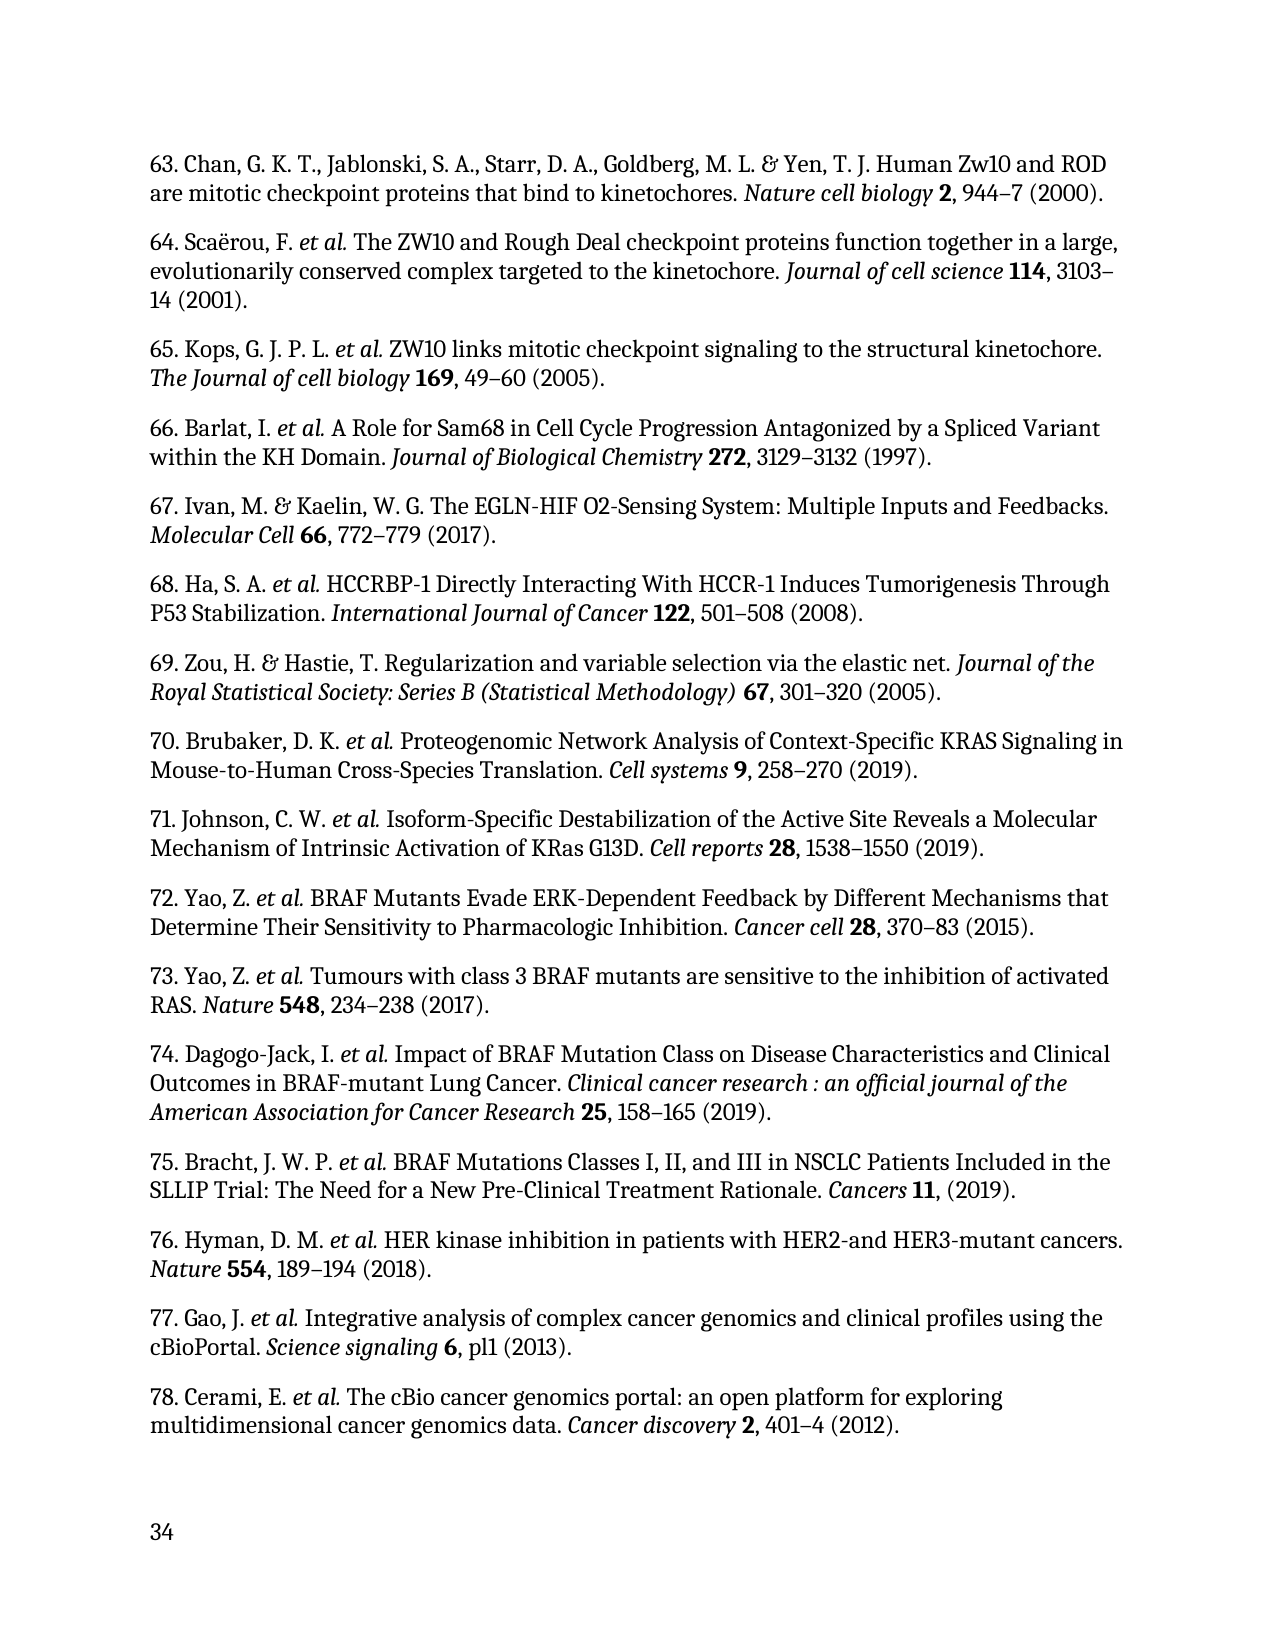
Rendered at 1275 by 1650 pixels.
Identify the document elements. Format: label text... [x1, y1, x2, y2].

text 77. Gao, J. et al. Integrative analysis of complex cancer genomics and clinical profiles using the cBioPortal. Science signaling 6, pl1 (2013). [150, 1304, 1125, 1362]
text 78. Cerami, E. et al. The cBio cancer genomics portal: an open platform for exploring multidimensional cancer genomics data. Cancer discovery 2, 401–4 (2012). [150, 1382, 1125, 1440]
text 71. Johnson, C. W. et al. Isoform-Specific Destabilization of the Active Site Reveals a Molecular Mechanism of Intrinsic Activation of KRas G13D. Cell reports 28, 1538–1550 (2019). [150, 805, 1125, 863]
text 67. Ivan, M. & Kaelin, W. G. The EGLN-HIF O2-Sensing System: Multiple Inputs and Feedbacks. Molecular Cell 66, 772–779 (2017). [150, 492, 1125, 549]
text 75. Bracht, J. W. P. et al. BRAF Mutations Classes I, II, and III in NSCLC Patients Included in the SLLIP Trial: The Need for a New Pre-Clinical Treatment Rationale. Cancers 11, (2019). [150, 1147, 1125, 1205]
text 68. Ha, S. A. et al. HCCRBP-1 Directly Interacting With HCCR-1 Induces Tumorigenesis Through P53 Stabilization. International Journal of Cancer 122, 501–508 (2008). [150, 570, 1125, 628]
text 66. Barlat, I. et al. A Role for Sam68 in Cell Cycle Progression Antagonized by a Spliced Variant within the KH Domain. Journal of Biological Chemistry 272, 3129–3132 (1997). [150, 414, 1125, 471]
text 76. Hyman, D. M. et al. HER kinase inhibition in patients with HER2-and HER3-mutant cancers. Nature 554, 189–194 (2018). [150, 1226, 1125, 1283]
text 72. Yao, Z. et al. BRAF Mutants Evade ERK-Dependent Feedback by Different Mechanisms that Determine Their Sensitivity to Pharmacologic Inhibition. Cancer cell 28, 370–83 (2015). [150, 884, 1125, 941]
text 69. Zou, H. & Hastie, T. Regularization and variable selection via the elastic net. Journal of the Royal Statistical Society: Series B (Statistical Methodology) 67, 301–320 (2005). [150, 649, 1125, 706]
text 74. Dagogo-Jack, I. et al. Impact of BRAF Mutation Class on Disease Characteristics and Clinical Outcomes in BRAF-mutant Lung Cancer. Clinical cancer research : an official journal of the American Association for Cancer Research 25, 158–165 (2019). [150, 1040, 1125, 1127]
text 70. Brubaker, D. K. et al. Proteogenomic Network Analysis of Context-Specific KRAS Signaling in Mouse-to-Human Cross-Species Translation. Cell systems 9, 258–270 (2019). [150, 727, 1125, 784]
text 63. Chan, G. K. T., Jablonski, S. A., Starr, D. A., Goldberg, M. L. & Yen, T. J. Human Zw10 and ROD are mitotic checkpoint proteins that bind to kinetochores. Nature cell biology 2, 944–7 (2000). [150, 150, 1125, 207]
text 73. Yao, Z. et al. Tumours with class 3 BRAF mutants are sensitive to the inhibition of activated RAS. Nature 548, 234–238 (2017). [150, 962, 1125, 1019]
text 65. Kops, G. J. P. L. et al. ZW10 links mitotic checkpoint signaling to the structural kinetochore. The Journal of cell biology 169, 49–60 (2005). [150, 335, 1125, 393]
text 64. Scaërou, F. et al. The ZW10 and Rough Deal checkpoint proteins function together in a large, evolutionarily conserved complex targeted to the kinetochore. Journal of cell science 114, 3103–14 (2001). [150, 228, 1125, 314]
